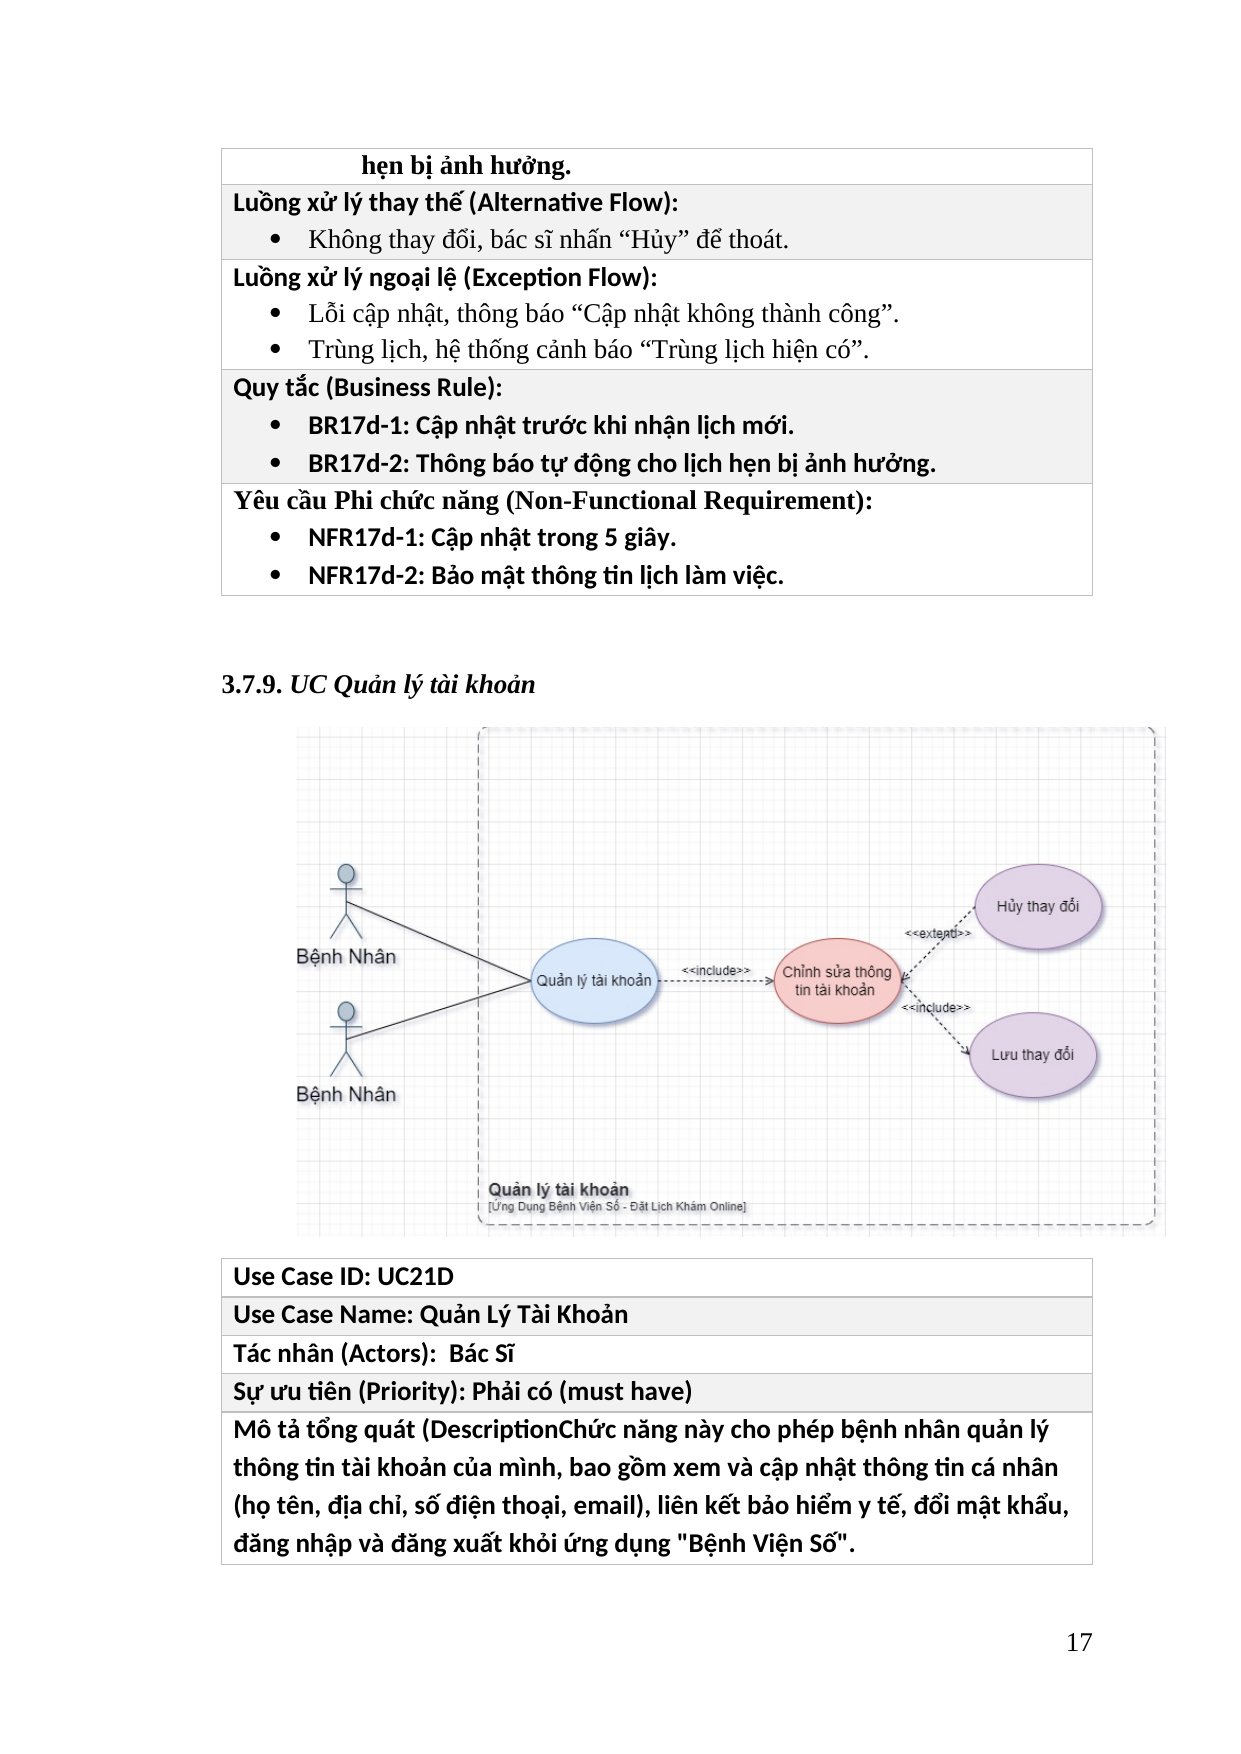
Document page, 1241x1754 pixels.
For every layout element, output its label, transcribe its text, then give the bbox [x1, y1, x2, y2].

table_cell Yêu cầu Phi chức năng (Non-Functional Requirement): NFR17d-1: Cập nhật trong 5 giây. NFR17d-2: Bảo mật thông tin lịch làm việc. [222, 484, 1092, 595]
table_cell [222, 149, 1092, 184]
table_cell Luồng xử lý thay thế (Alternative Flow): Không thay đổi, bác sĩ nhấn “Hủy” để thoát. [222, 185, 1092, 259]
subtitle UC Quản lý tài khoản [221, 668, 1092, 699]
table_cell Mô tả tổng quát (DescriptionChức năng này cho phép bệnh nhân quản lý thông tin tài khoản của mình, bao gồm xem và cập nhật thông tin cá nhân (họ tên, địa chỉ, số điện thoại, email), liên kết bảo hiểm y tế, đổi mật khẩu, đăng nhập và đăng xuất khỏi ứng dụng "Bệnh Viện Số". [222, 1413, 1092, 1563]
table_cell Sự ưu tiên (Priority): Phải có (must have) [222, 1374, 1092, 1411]
table_header Use Case ID: UC21D [222, 1259, 1092, 1296]
picture [296, 727, 1167, 1237]
table_cell Quy tắc (Business Rule): BR17d-1: Cập nhật trước khi nhận lịch mới. BR17d-2: Thông báo tự động cho lịch hẹn bị ảnh hưởng. [222, 370, 1092, 483]
table_cell Use Case Name: Quản Lý Tài Khoản [222, 1298, 1092, 1335]
table_cell Luồng xử lý ngoại lệ (Exception Flow): Lỗi cập nhật, thông báo “Cập nhật không thành công”. Trùng lịch, hệ thống cảnh báo “Trùng lịch hiện có”. [222, 260, 1092, 369]
table_cell Tác nhân (Actors): Bác Sĩ [222, 1336, 1092, 1373]
